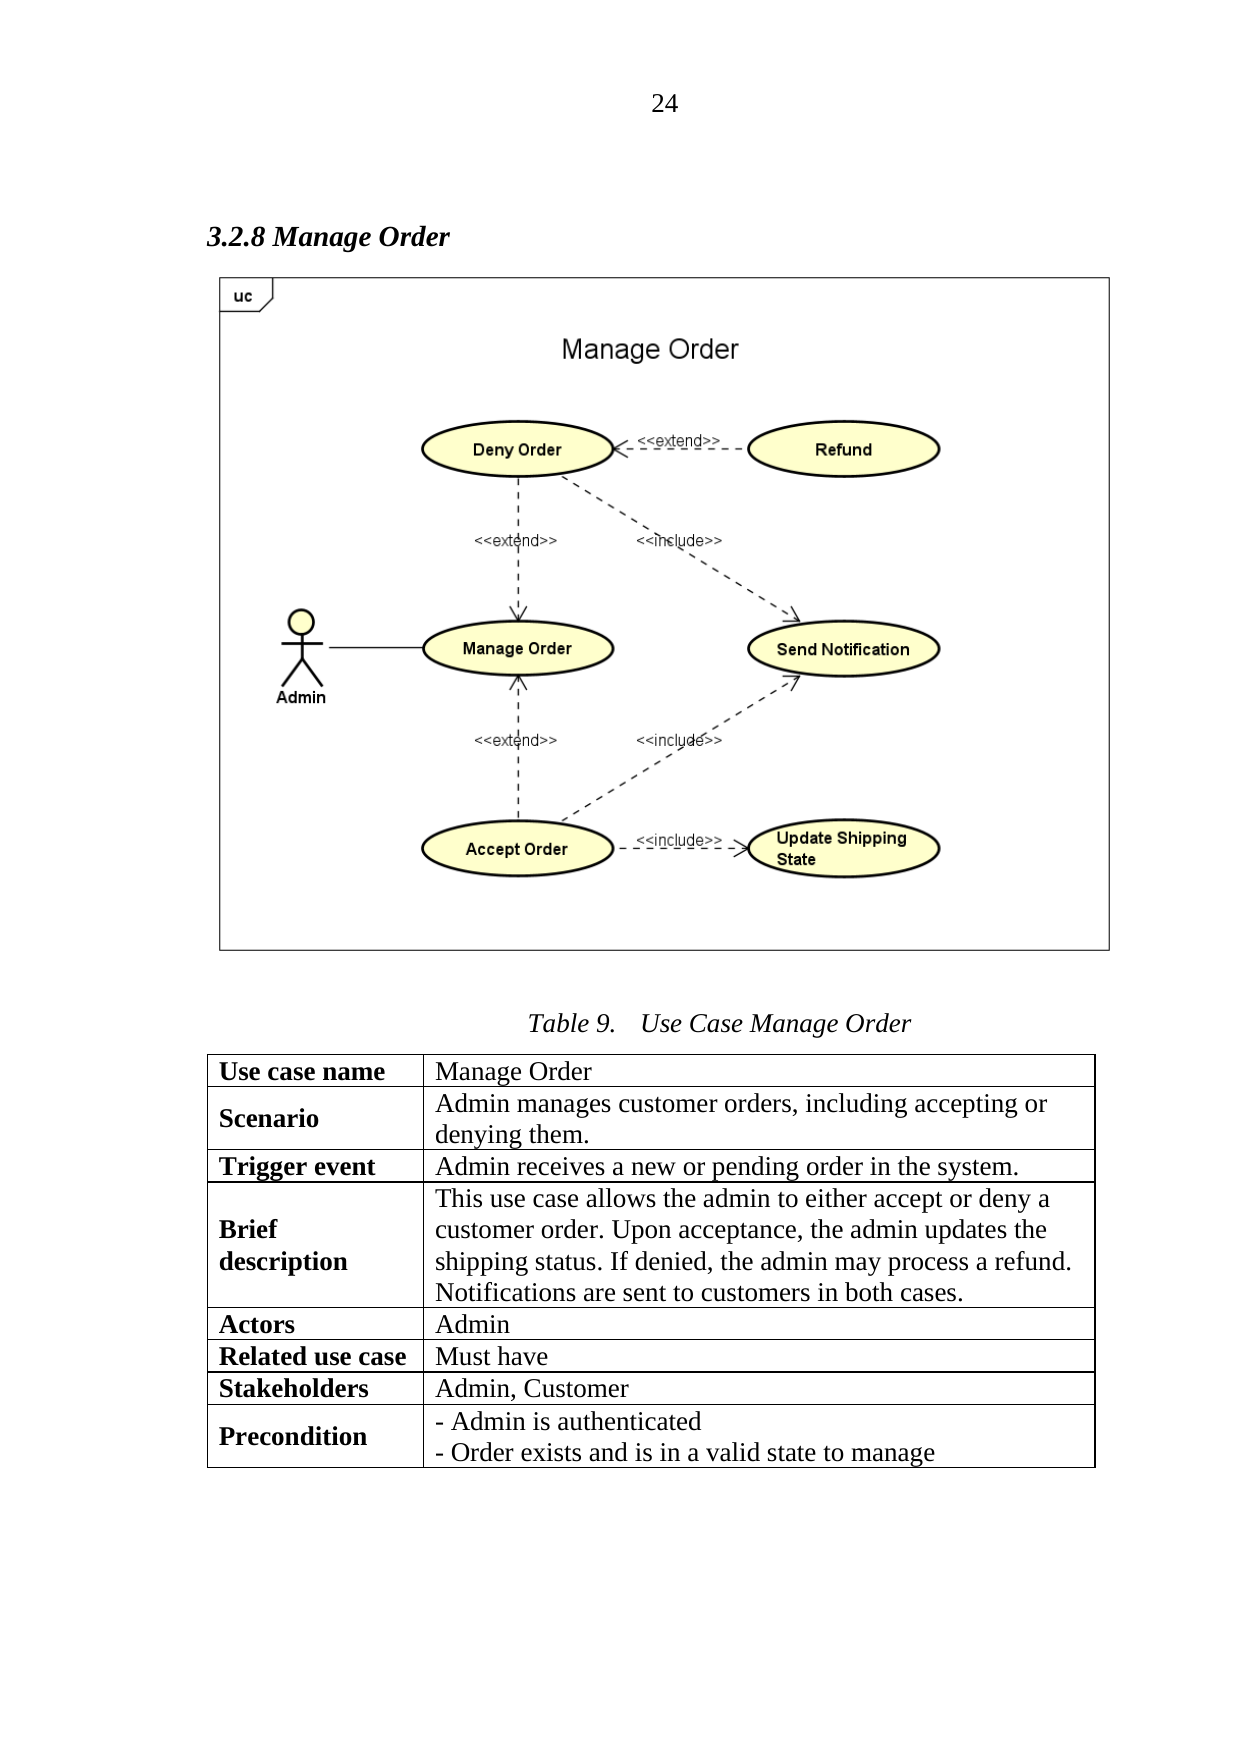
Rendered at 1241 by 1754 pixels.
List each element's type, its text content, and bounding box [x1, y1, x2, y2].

subtitle Manage Order [207, 219, 1122, 253]
table_cell Trigger event [208, 1150, 423, 1181]
table_cell Related use case [208, 1340, 423, 1371]
table_cell Brief description [208, 1183, 423, 1307]
table_cell Must have [424, 1340, 1094, 1371]
table_cell Stakeholders [208, 1373, 423, 1404]
table_cell Admin manages customer orders, including accepting or denying them. [424, 1087, 1094, 1149]
table_cell Admin receives a new or pending order in the system. [424, 1150, 1094, 1181]
table_cell Scenario [208, 1087, 423, 1149]
table_header Use case name [208, 1055, 423, 1086]
table_cell - Admin is authenticated - Order exists and is in a valid state to manage [424, 1405, 1094, 1467]
table_cell Admin [424, 1308, 1094, 1339]
table_cell Actors [208, 1308, 423, 1339]
table_cell Admin, Customer [424, 1373, 1094, 1404]
table_header Manage Order [424, 1055, 1094, 1086]
table_cell This use case allows the admin to either accept or deny a customer order. Upon acceptance, the admin updates the shipping status. If denied, the admin may process a refund. Notifications are sent to customers in both cases. [424, 1183, 1094, 1307]
text Use Case Manage Order [319, 963, 1122, 1038]
table_cell Precondition [208, 1405, 423, 1467]
picture [206, 265, 1123, 963]
